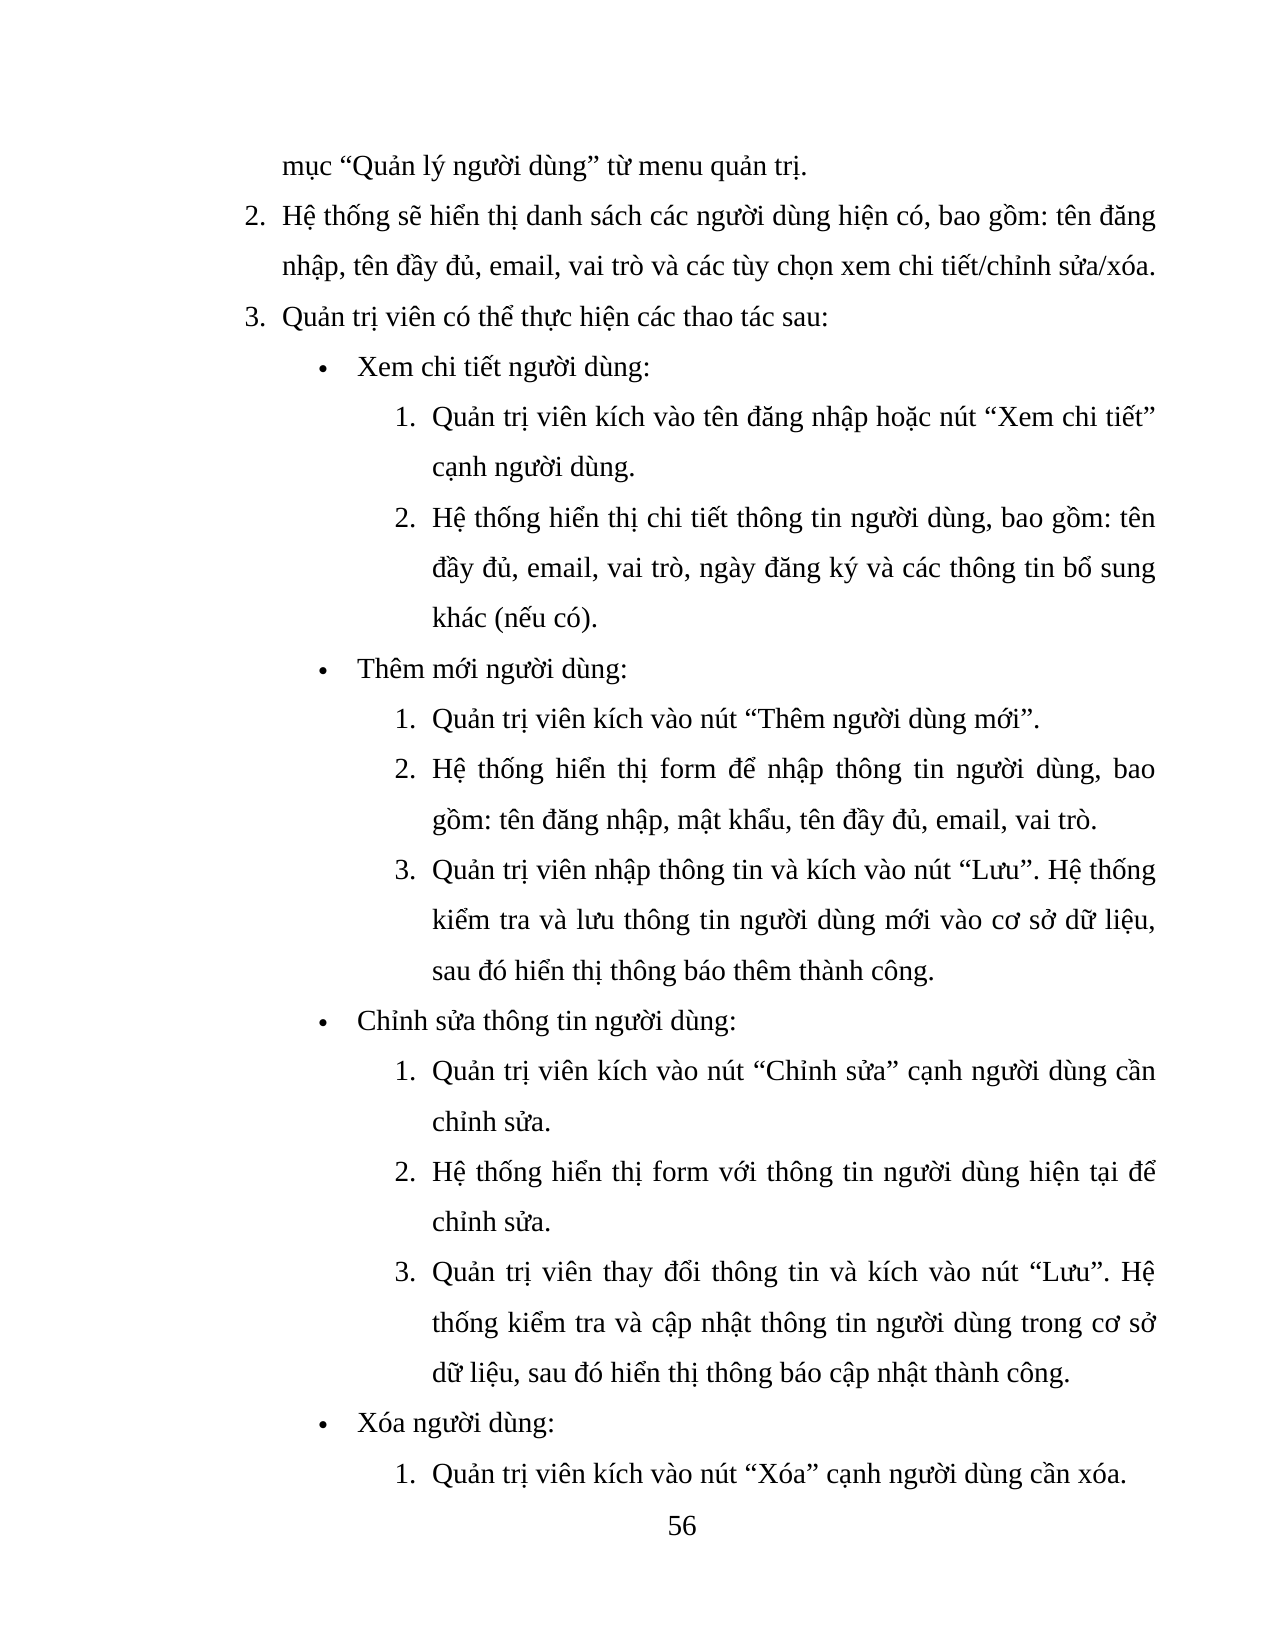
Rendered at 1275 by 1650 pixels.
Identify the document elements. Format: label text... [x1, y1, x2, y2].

list Xem chi tiết người dùng: [319, 349, 1157, 382]
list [244, 148, 1157, 181]
list Thêm mới người dùng: [319, 651, 1157, 684]
list Chỉnh sửa thông tin người dùng: [319, 1003, 1157, 1037]
list Hệ thống hiển thị form với thông tin người dùng hiện tại để chỉnh sửa. [394, 1154, 1157, 1238]
list Quản trị viên có thể thực hiện các thao tác sau: [244, 299, 1157, 332]
list Quản trị viên kích vào nút “Chỉnh sửa” cạnh người dùng cần chỉnh sửa. [394, 1053, 1157, 1137]
list Hệ thống sẽ hiển thị danh sách các người dùng hiện có, bao gồm: tên đăng nhập, tên đầy đủ, email, vai trò và các tùy chọn xem chi tiết/chỉnh sửa/xóa. [244, 198, 1157, 282]
list Quản trị viên kích vào tên đăng nhập hoặc nút “Xem chi tiết” cạnh người dùng. [394, 399, 1157, 483]
list Hệ thống hiển thị chi tiết thông tin người dùng, bao gồm: tên đầy đủ, email, vai trò, ngày đăng ký và các thông tin bổ sung khác (nếu có). [394, 500, 1157, 634]
list Quản trị viên kích vào nút “Xóa” cạnh người dùng cần xóa. [394, 1456, 1157, 1489]
list Hệ thống hiển thị form để nhập thông tin người dùng, bao gồm: tên đăng nhập, mật khẩu, tên đầy đủ, email, vai trò. [394, 751, 1157, 835]
list Xóa người dùng: [319, 1406, 1157, 1439]
list Quản trị viên thay đổi thông tin và kích vào nút “Lưu”. Hệ thống kiểm tra và cập nhật thông tin người dùng trong cơ sở dữ liệu, sau đó hiển thị thông báo cập nhật thành công. [394, 1254, 1157, 1389]
list Quản trị viên nhập thông tin và kích vào nút “Lưu”. Hệ thống kiểm tra và lưu thông tin người dùng mới vào cơ sở dữ liệu, sau đó hiển thị thông báo thêm thành công. [394, 852, 1157, 986]
list Quản trị viên kích vào nút “Thêm người dùng mới”. [394, 701, 1157, 735]
